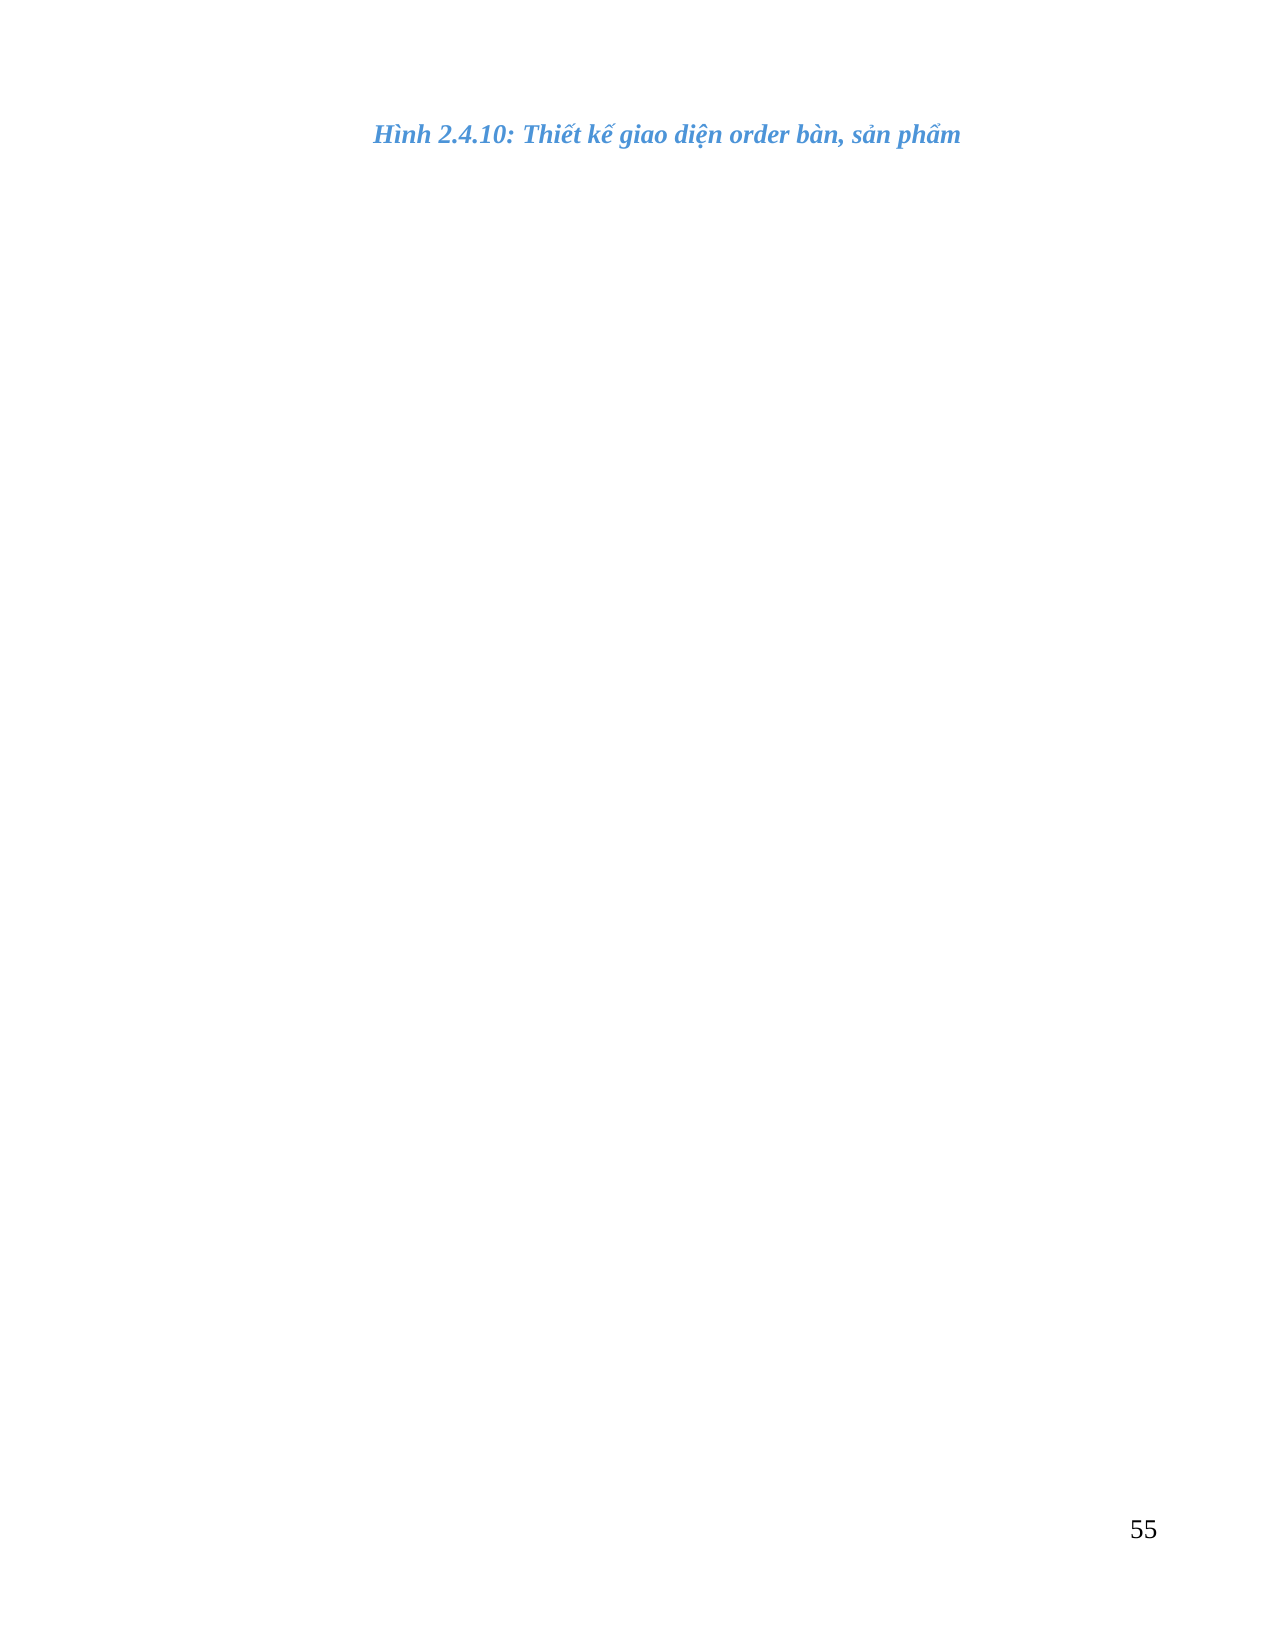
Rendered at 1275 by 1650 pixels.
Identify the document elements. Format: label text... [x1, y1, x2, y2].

text Hình 2.4.10: Thiết kế giao diện order bàn, sản phẩm [177, 118, 1157, 149]
